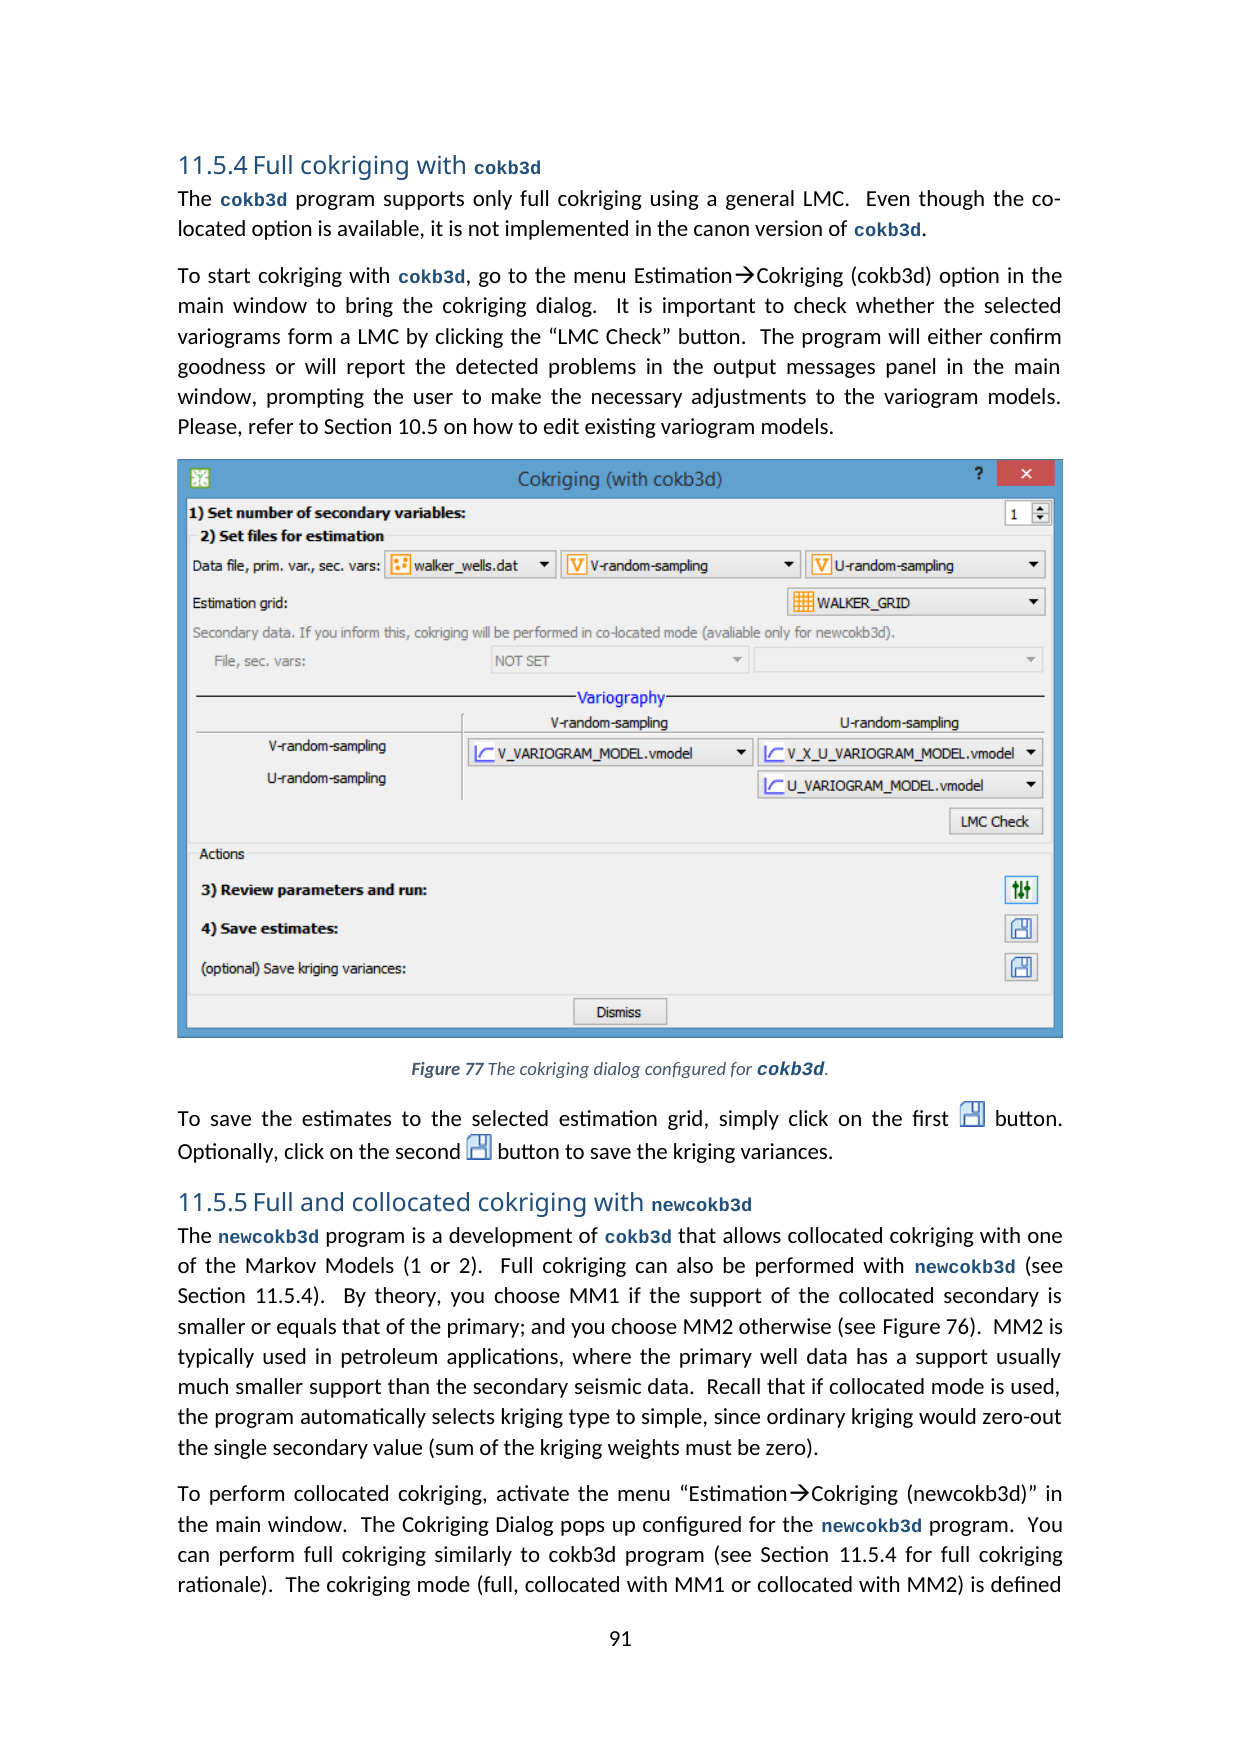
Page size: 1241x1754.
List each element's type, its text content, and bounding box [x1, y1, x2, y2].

picture [466, 1134, 492, 1160]
text To save the estimates to the selected estimation grid, simply click on the first button. Optionally, click on the second button to save the kriging variances. [177, 1101, 1063, 1166]
text Figure 77 The cokriging dialog configured for cokb3d. [177, 1057, 1063, 1081]
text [177, 1479, 1063, 1598]
text The newcokb3d program is a development of cokb3d that allows collocated cokriging with one of the Markov Models (1 or 2). Full cokriging can also be performed with newcokb3d (see Section 11.5.4). By theory, you choose MM1 if the support of the collocated secondary is smaller or equals that of the primary; and you choose MM2 otherwise (see Figure 72). MM2 is typically used in petroleum applications, where the primary well data has a support usually much smaller support than the secondary seismic data. Recall that if collocated mode is used, the program automatically selects kriging type to simple, since ordinary kriging would zero-out the single secondary value (sum of the kriging weights must be zero). [177, 1221, 1063, 1461]
subtitle Full and collocated cokriging with newcokb3d [177, 1184, 1063, 1218]
text The cokb3d program supports only full cokriging using a general LMC. Even though the co-located option is available, it is not implemented in the canon version of cokb3d. [177, 184, 1063, 243]
picture [177, 459, 1063, 1038]
subtitle Full cokriging with cokb3d [177, 148, 1063, 182]
picture [959, 1101, 985, 1127]
text To start cokriging with cokb3d, go to the menu EstimationCokriging (cokb3d) option in the main window to bring the cokriging dialog. It is important to check whether the selected variograms form a LMC by clicking the “LMC Check” button. The program will either confirm goodness or will report the detected problems in the output messages panel in the main window, prompting the user to make the necessary adjustments to the variogram models. Please, refer to Section 10.5 on how to edit existing variogram models. [177, 261, 1063, 441]
